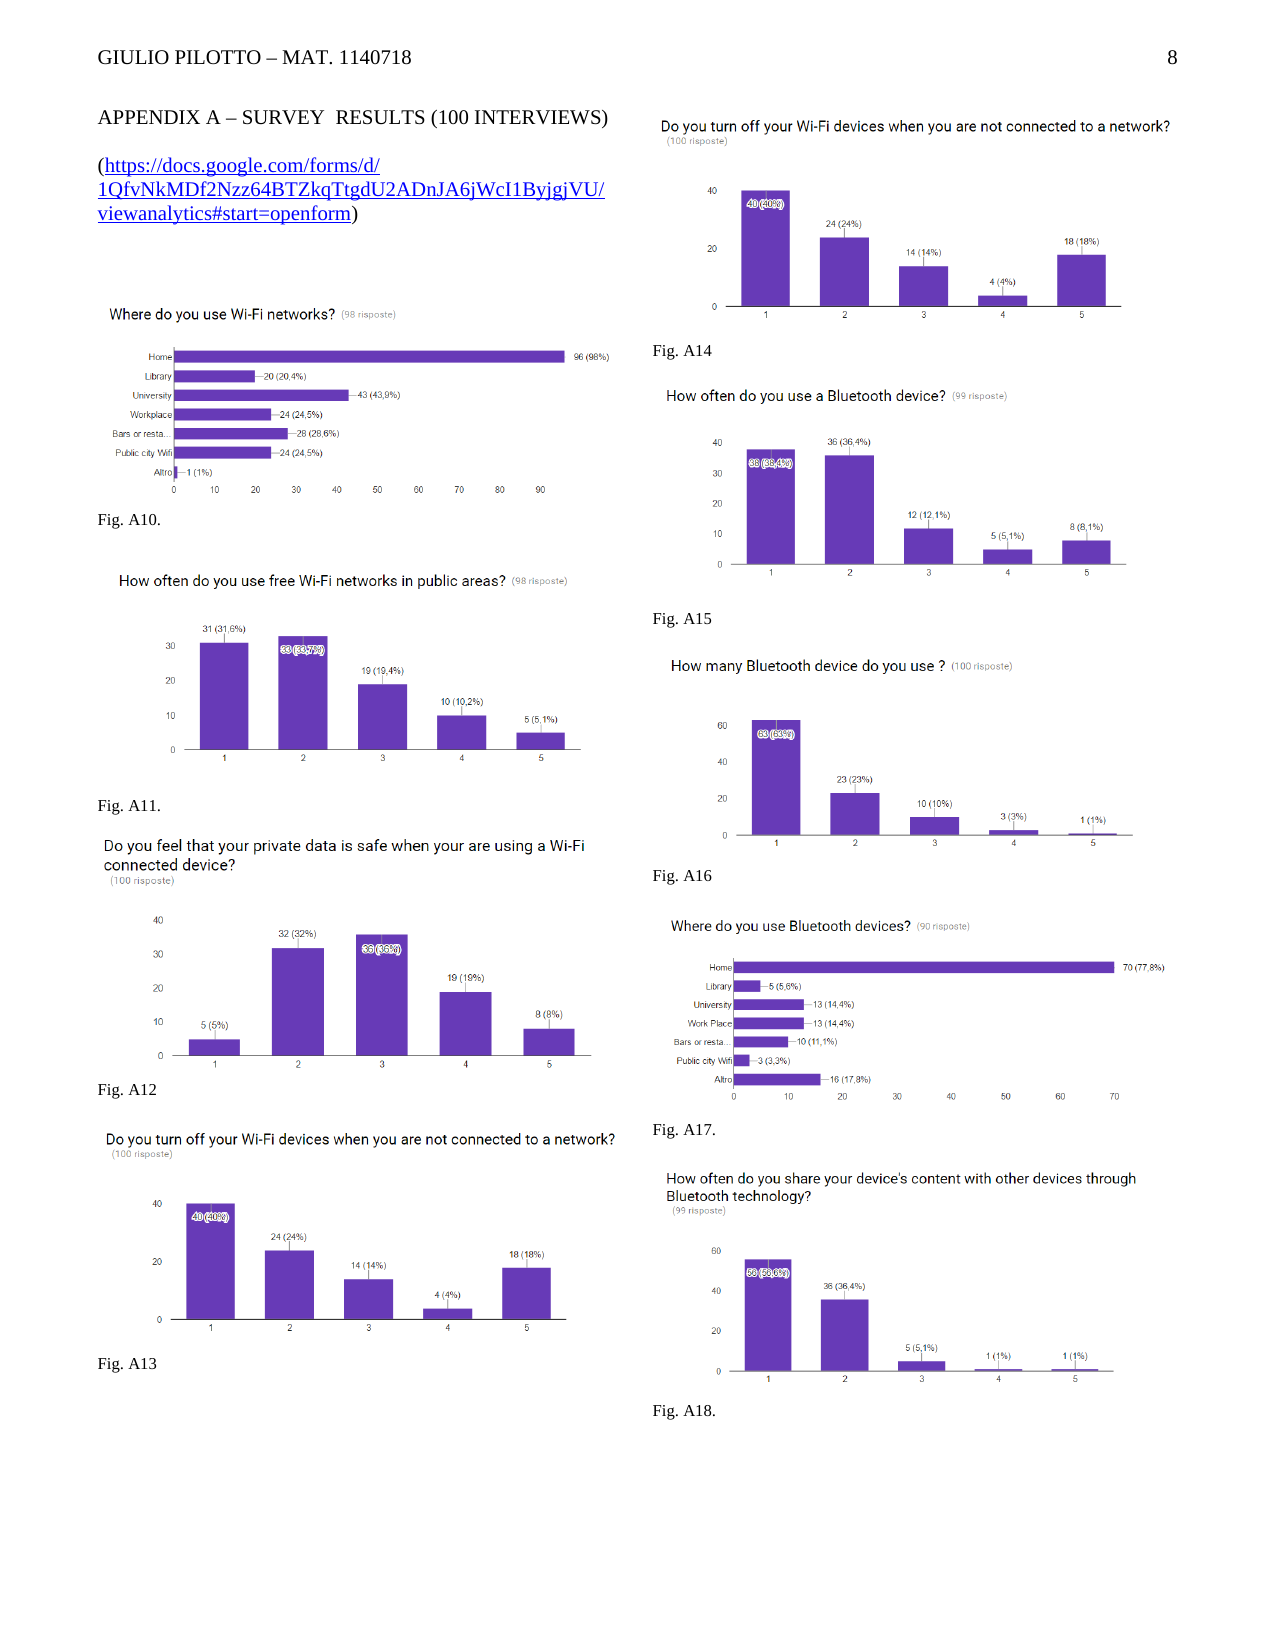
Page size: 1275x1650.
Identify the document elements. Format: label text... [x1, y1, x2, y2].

picture [97, 1118, 623, 1354]
picture [652, 379, 1178, 609]
text Fig. A18. [652, 1401, 1177, 1420]
text Fig. A10. [97, 511, 622, 529]
text Fig. A15 [652, 609, 1177, 628]
text Fig. A14 [652, 341, 1177, 360]
picture [652, 646, 1178, 866]
picture [97, 297, 623, 511]
text (https://docs.google.com/forms/d/1QfvNkMDf2Nzz64BTZkqTtgdU2ADnJA6jWcI1ByjgjVU/viewanalytics#start=openform) [97, 153, 622, 225]
picture [652, 1157, 1178, 1401]
text Fig. A12 [97, 1080, 622, 1099]
picture [652, 105, 1178, 341]
picture [652, 904, 1178, 1120]
text Fig. A17. [652, 1120, 1177, 1139]
picture [97, 833, 623, 1080]
picture [97, 553, 623, 796]
text Fig. A11. [97, 796, 622, 814]
text Fig. A16 [652, 866, 1177, 885]
text Fig. A13 [97, 1354, 622, 1373]
text APPENDIX A – SURVEY RESULTS (100 INTERVIEWS) [97, 105, 622, 129]
